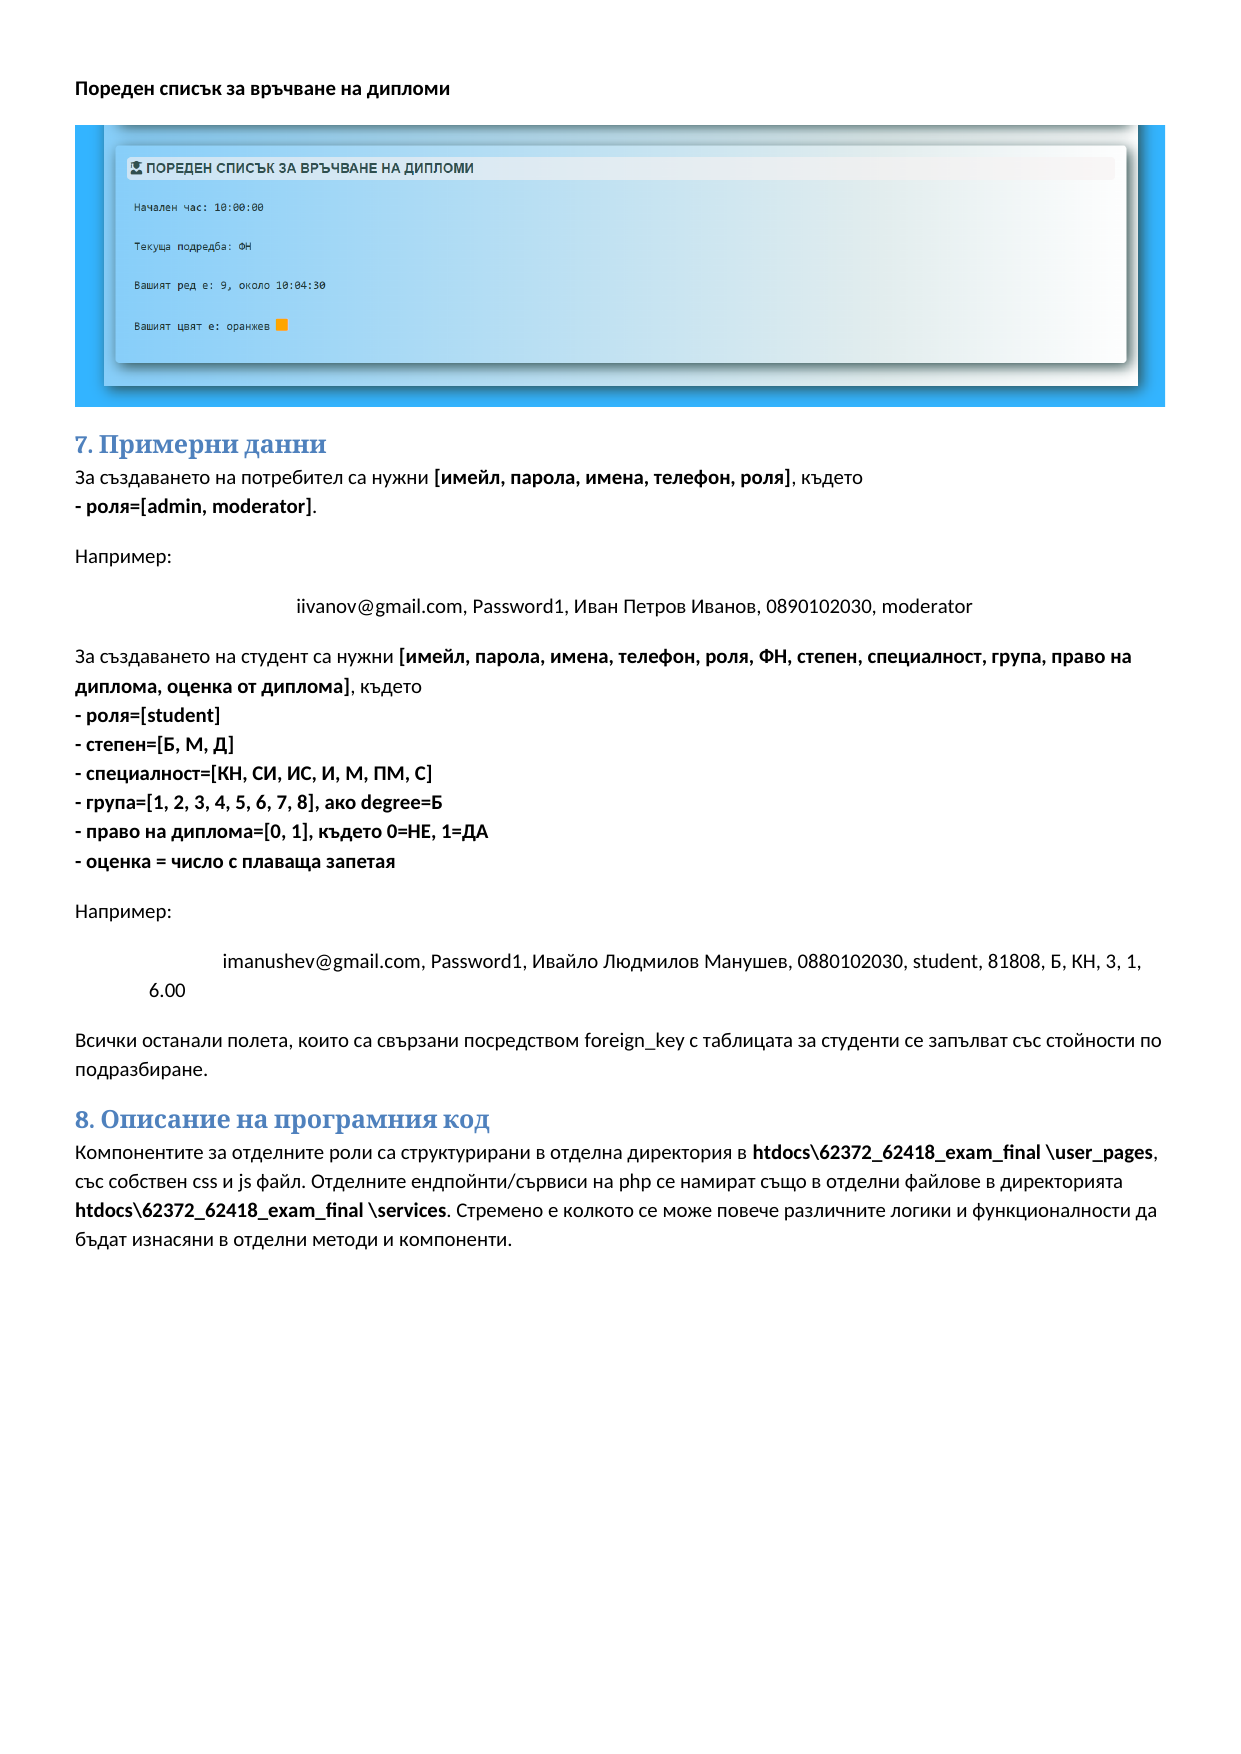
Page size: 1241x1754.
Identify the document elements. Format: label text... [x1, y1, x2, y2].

text Компонентите за отделните роли са структурирани в отделна директория в htdocs\62372_62418_exam_final \user_pages, със собствен css и js файл. Отделните ендпойнти/сървиси на php се намират също в отделни файлове в директорията htdocs\62372_62418_exam_final \services. Стремено е колкото се може повече различните логики и функционалности да бъдат изнасяни в отделни методи и компоненти. [75, 1139, 1165, 1252]
text imanushev@gmail.com, Password1, Ивайло Людмилов Манушев, 0880102030, student, 81808, Б, КН, 3, 1, 6.00 [149, 948, 1165, 1002]
text iivanov@gmail.com, Password1, Иван Петров Иванов, 0890102030, moderator [222, 594, 1165, 619]
text Например: [75, 898, 1165, 923]
text Пореден списък за връчване на дипломи [75, 75, 1165, 100]
subtitle 7. Примерни данни [75, 431, 1165, 460]
picture [75, 125, 1166, 407]
text За създаването на потребител са нужни [имейл, парола, имена, телефон, роля], където - роля=[admin, moderator]. [75, 464, 1165, 519]
subtitle 8. Описание на програмния код [75, 1106, 1165, 1135]
text За създаването на студент са нужни [имейл, парола, имена, телефон, роля, ФН, степен, специалност, група, право на диплома, оценка от диплома], където - роля=[student] - степен=[Б, М, Д] - специалност=[КН, СИ, ИС, И, М, ПМ, С] - група=[1, 2, 3, 4, 5, 6, 7, 8], ако degree=Б - право на диплома=[0, 1], където 0=НЕ, 1=ДА - оценка = число с плаваща запетая [75, 644, 1165, 873]
text Всички останали полета, които са свързани посредством foreign_key с таблицата за студенти се запълват със стойности по подразбиране. [75, 1027, 1165, 1082]
text Например: [75, 544, 1165, 569]
